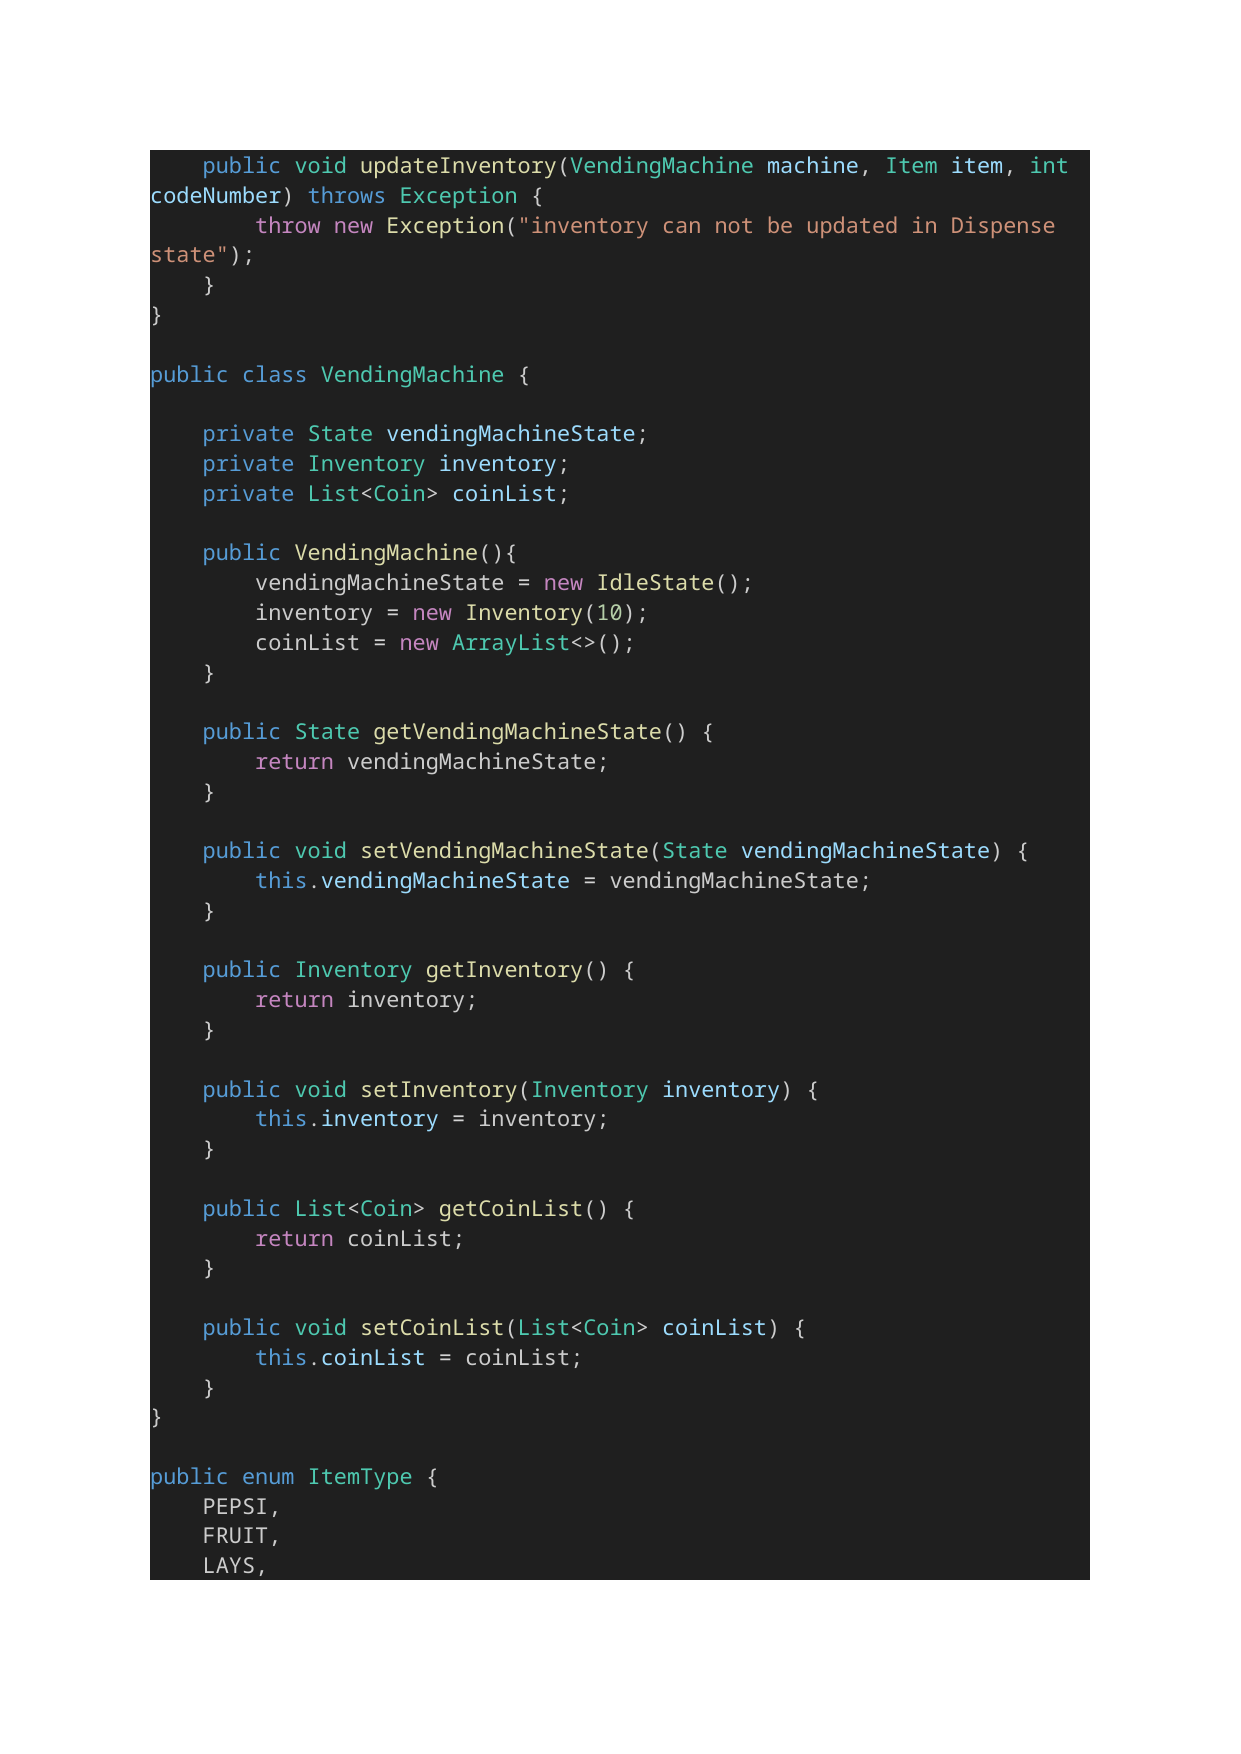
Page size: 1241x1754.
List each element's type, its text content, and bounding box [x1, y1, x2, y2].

text this.inventory = inventory; [150, 1103, 1090, 1133]
text throw new Exception("inventory can not be updated in Dispense state"); [150, 209, 1090, 269]
text } [150, 656, 1090, 686]
text } [150, 1371, 1090, 1401]
text this.coinList = coinList; [150, 1342, 1090, 1371]
text public void setCoinList(List<Coin> coinList) { [150, 1312, 1090, 1342]
text } [150, 1252, 1090, 1282]
text public enum ItemType { [150, 1461, 1090, 1491]
text this.vendingMachineState = vendingMachineState; [150, 865, 1090, 895]
text } [150, 776, 1090, 805]
text } [150, 1401, 1090, 1431]
text public void updateInventory(VendingMachine machine, Item item, int codeNumber) throws Exception { [150, 150, 1090, 209]
text public List<Coin> getCoinList() { [150, 1193, 1090, 1222]
text } [150, 299, 1090, 329]
text return inventory; [150, 984, 1090, 1014]
text PEPSI, [150, 1491, 1090, 1520]
text private List<Coin> coinList; [150, 478, 1090, 507]
text public State getVendingMachineState() { [150, 716, 1090, 746]
text vendingMachineState = new IdleState(); [150, 567, 1090, 597]
text public void setVendingMachineState(State vendingMachineState) { [150, 835, 1090, 865]
text } [150, 895, 1090, 924]
text inventory = new Inventory(10); [150, 597, 1090, 627]
text private State vendingMachineState; [150, 418, 1090, 448]
text return vendingMachineState; [150, 746, 1090, 776]
text } [150, 269, 1090, 299]
text public VendingMachine(){ [150, 537, 1090, 567]
text } [150, 1133, 1090, 1163]
text coinList = new ArrayList<>(); [150, 627, 1090, 656]
text private Inventory inventory; [150, 448, 1090, 478]
text LAYS, [150, 1550, 1090, 1580]
text public void setInventory(Inventory inventory) { [150, 1073, 1090, 1103]
text public Inventory getInventory() { [150, 954, 1090, 984]
text return coinList; [150, 1222, 1090, 1252]
text } [150, 1014, 1090, 1044]
text public class VendingMachine { [150, 358, 1090, 388]
text FRUIT, [150, 1520, 1090, 1550]
